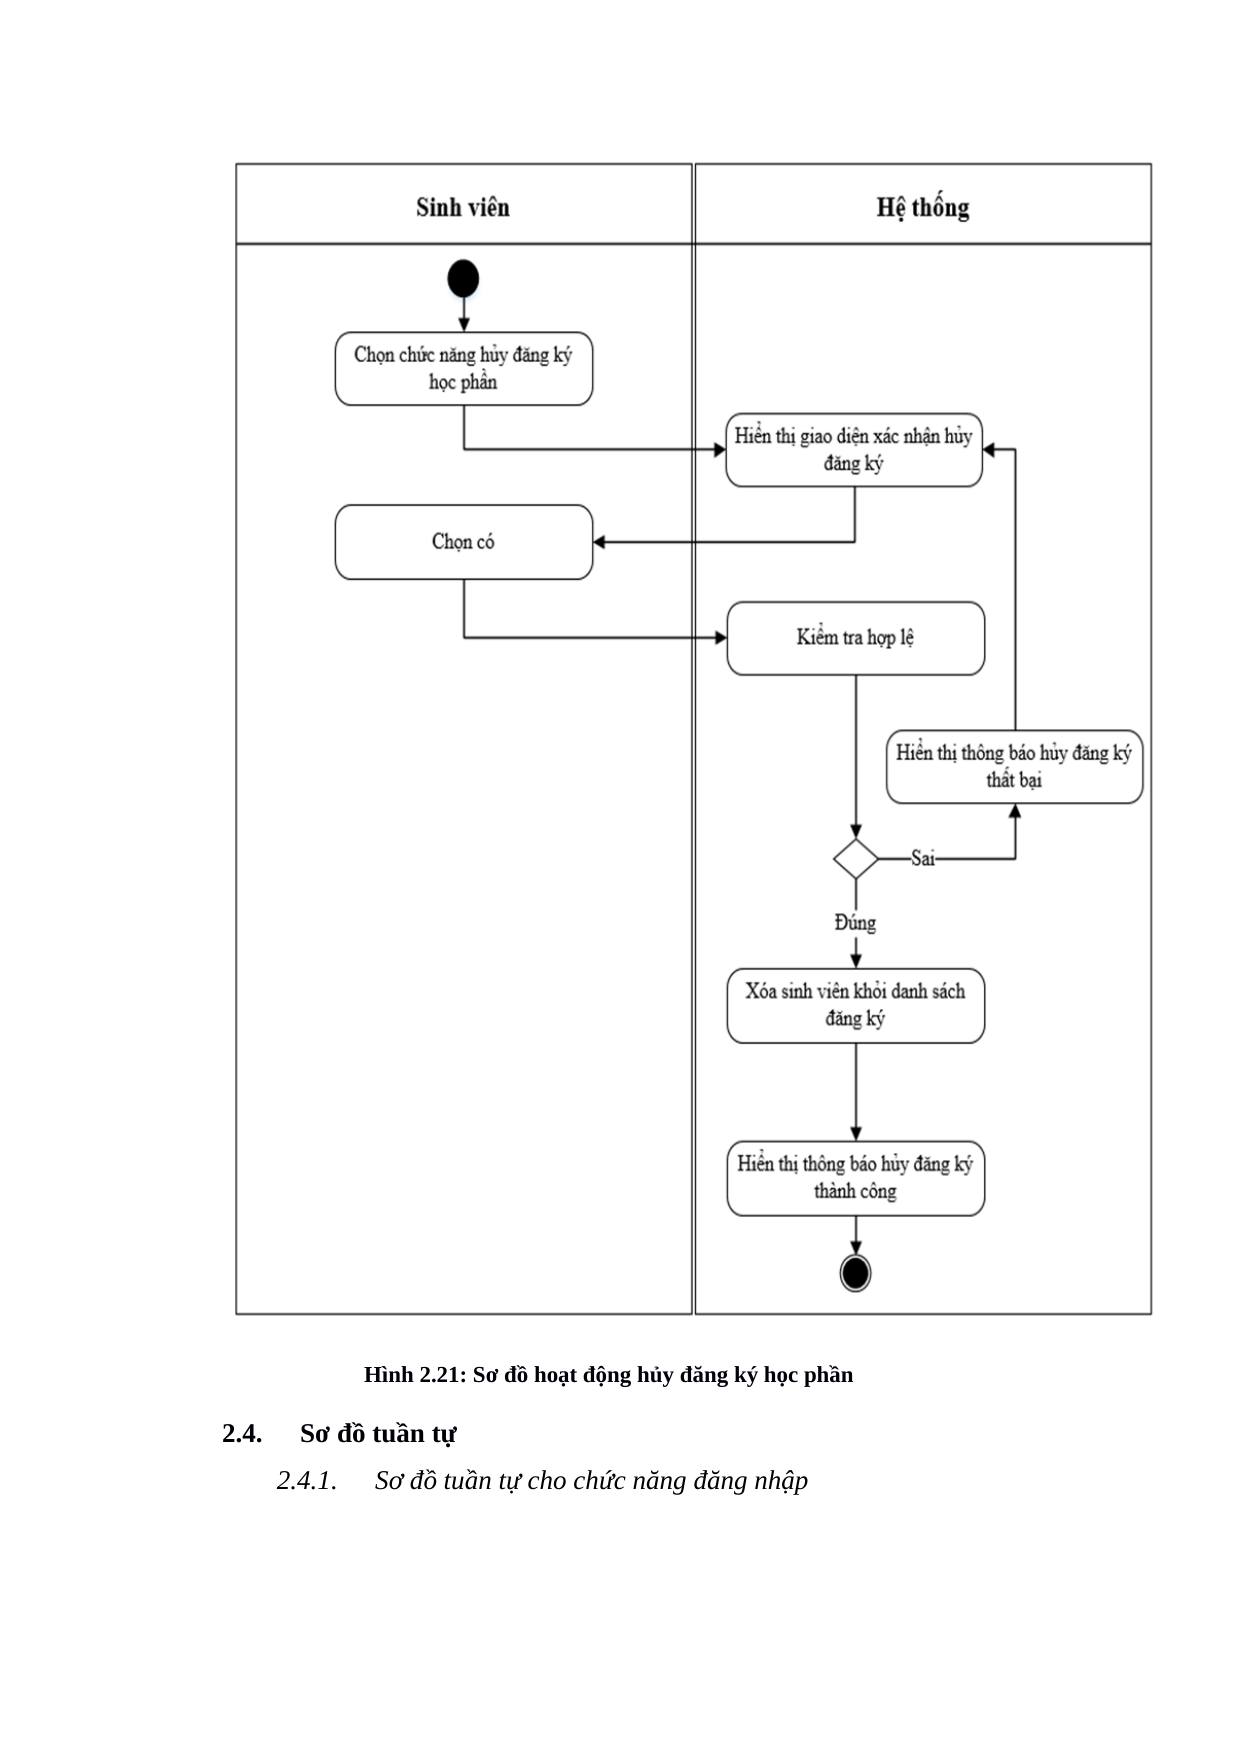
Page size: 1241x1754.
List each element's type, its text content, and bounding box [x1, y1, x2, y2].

subtitle Hình 2.21: Sơ đồ hoạt động hủy đăng ký học phần [150, 1361, 1067, 1387]
picture [225, 150, 1166, 1332]
subtitle Sơ đồ tuần tự [262, 1417, 1067, 1448]
list Sơ đồ tuần tự cho chức năng đăng nhập [337, 1464, 1067, 1495]
